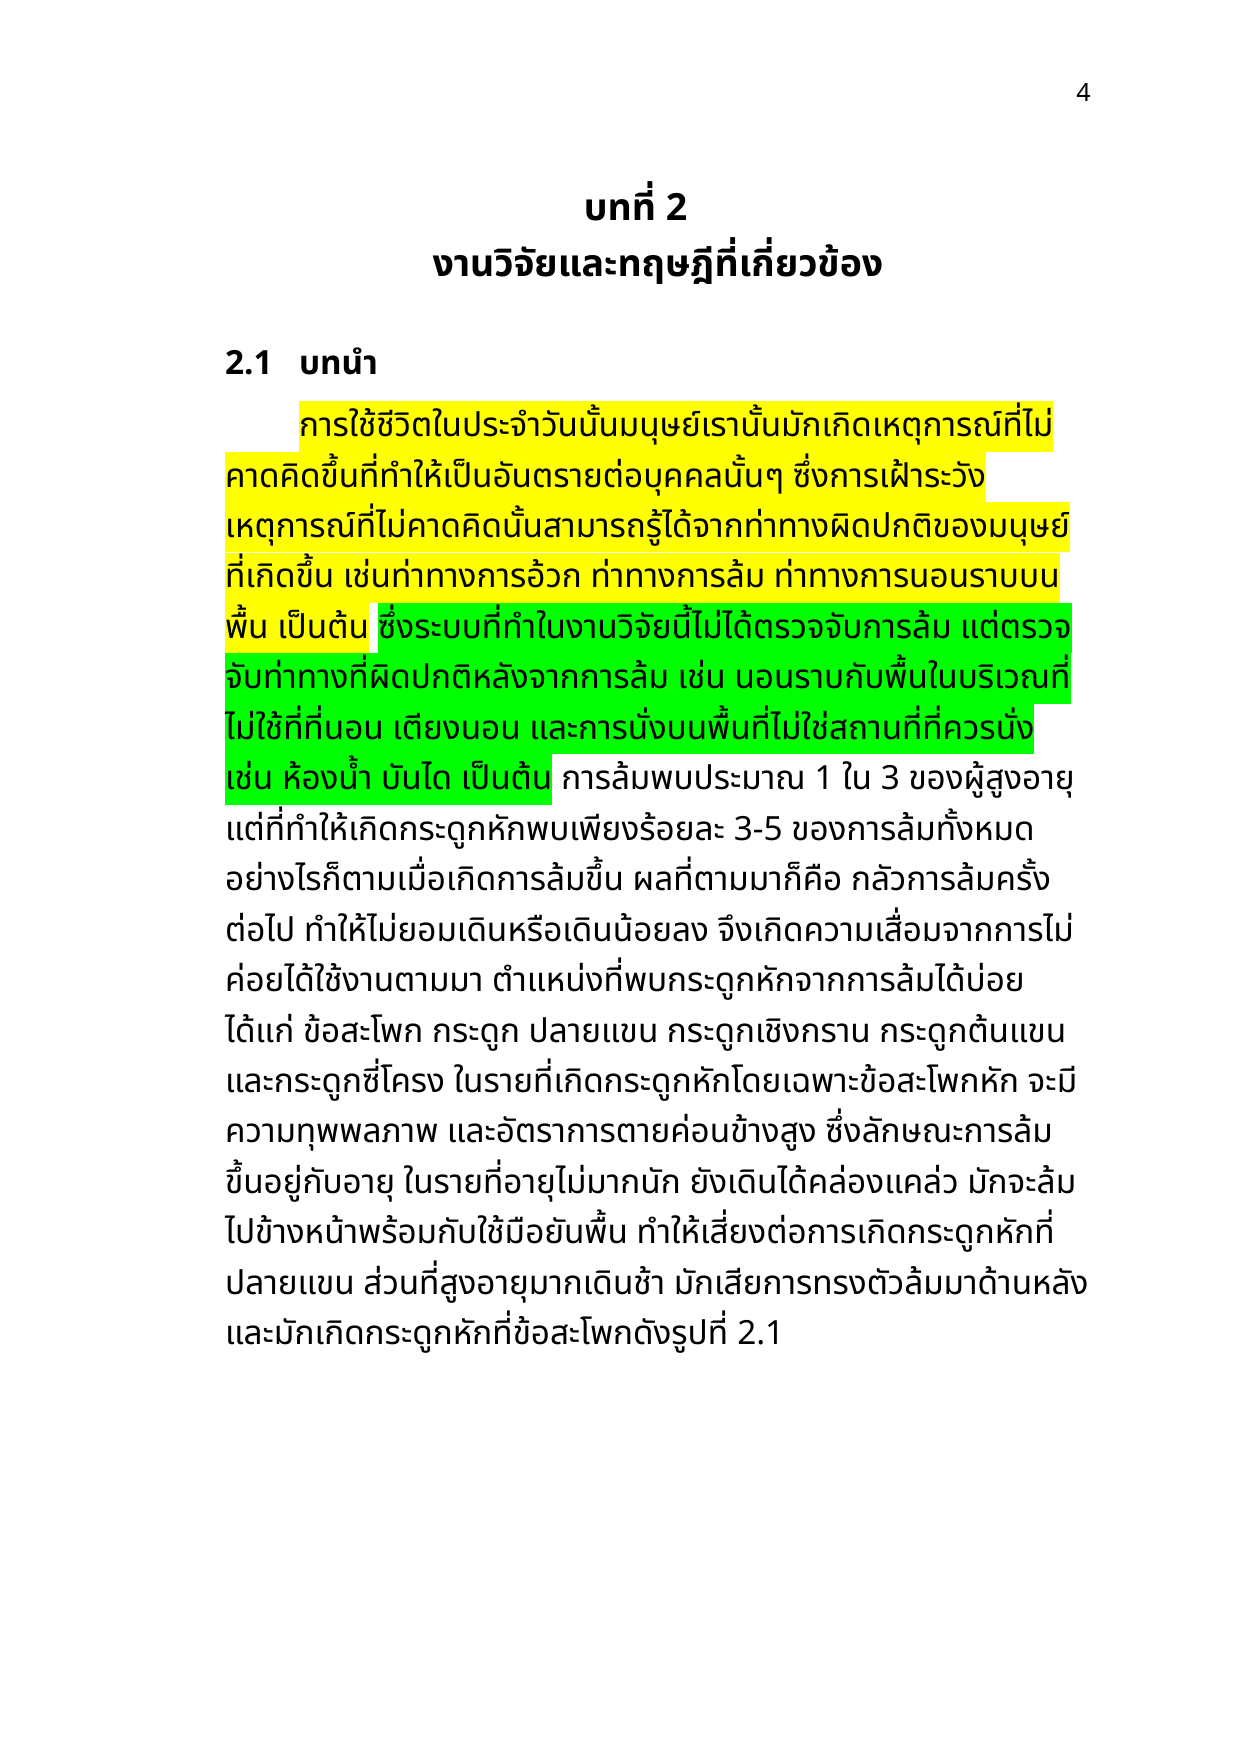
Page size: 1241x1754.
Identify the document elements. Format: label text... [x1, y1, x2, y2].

subtitle งานวิจัยและทฤษฎีที่เกี่ยวข้อง [225, 180, 1090, 294]
text การใช้ชีวิตในประจำวันนั้นมนุษย์เรานั้นมักเกิดเหตุการณ์ที่ไม่คาดคิดขึ้นที่ทำให้เป็นอันตรายต่อบุคคลนั้นๆ ซึ่งการเฝ้าระวังเหตุการณ์ที่ไม่คาดคิดนั้นสามารถรู้ได้จากท่าทางผิดปกติของมนุษย์ที่เกิดขึ้น เช่นท่าทางการอ้วก ท่าทางการล้ม ท่าทางการนอนราบบนพื้น เป็นต้น ซึ่งระบบที่ทำในงานวิจัยนี้ไม่ได้ตรวจจับการล้ม แต่ตรวจจับท่าทางที่ผิดปกติหลังจากการล้ม เช่น นอนราบกับพื้นในบริเวณที่ไม่ใช้ที่ที่นอน เตียงนอน และการนั่งบนพื้นที่ไม่ใช่สถานที่ที่ควรนั่ง เช่น ห้องน้ำ บันได เป็นต้น การล้มพบประมาณ 1 ใน 3 ของผู้สูงอายุแต่ที่ทำให้เกิดกระดูกหักพบเพียงร้อยละ 3-5 ของการล้มทั้งหมด อย่างไรก็ตามเมื่อเกิดการล้มขึ้น ผลที่ตามมาก็คือ กลัวการล้มครั้งต่อไป ทำให้ไม่ยอมเดินหรือเดินน้อยลง จึงเกิดความเสื่อมจากการไม่ค่อยได้ใช้งานตามมา ตำแหน่งที่พบกระดูกหักจากการล้มได้บ่อย ได้แก่ ข้อสะโพก กระดูก ปลายแขน กระดูกเชิงกราน กระดูกต้นแขน และกระดูกซี่โครง ในรายที่เกิดกระดูกหักโดยเฉพาะข้อสะโพกหัก จะมีความทุพพลภาพ และอัตราการตายค่อนข้างสูง ซึ่งลักษณะการล้มขึ้นอยู่กับอายุ ในรายที่อายุไม่มากนัก ยังเดินได้คล่องแคล่ว มักจะล้มไปข้างหน้าพร้อมกับใช้มือยันพื้น ทำให้เสี่ยงต่อการเกิดกระดูกหักที่ปลายแขน ส่วนที่สูงอายุมากเดินช้า มักเสียการทรงตัวล้มมาด้านหลัง และมักเกิดกระดูกหักที่ข้อสะโพกดังรูปที่ 2.1 [225, 401, 1090, 1360]
subtitle บทนำ [225, 339, 1090, 389]
